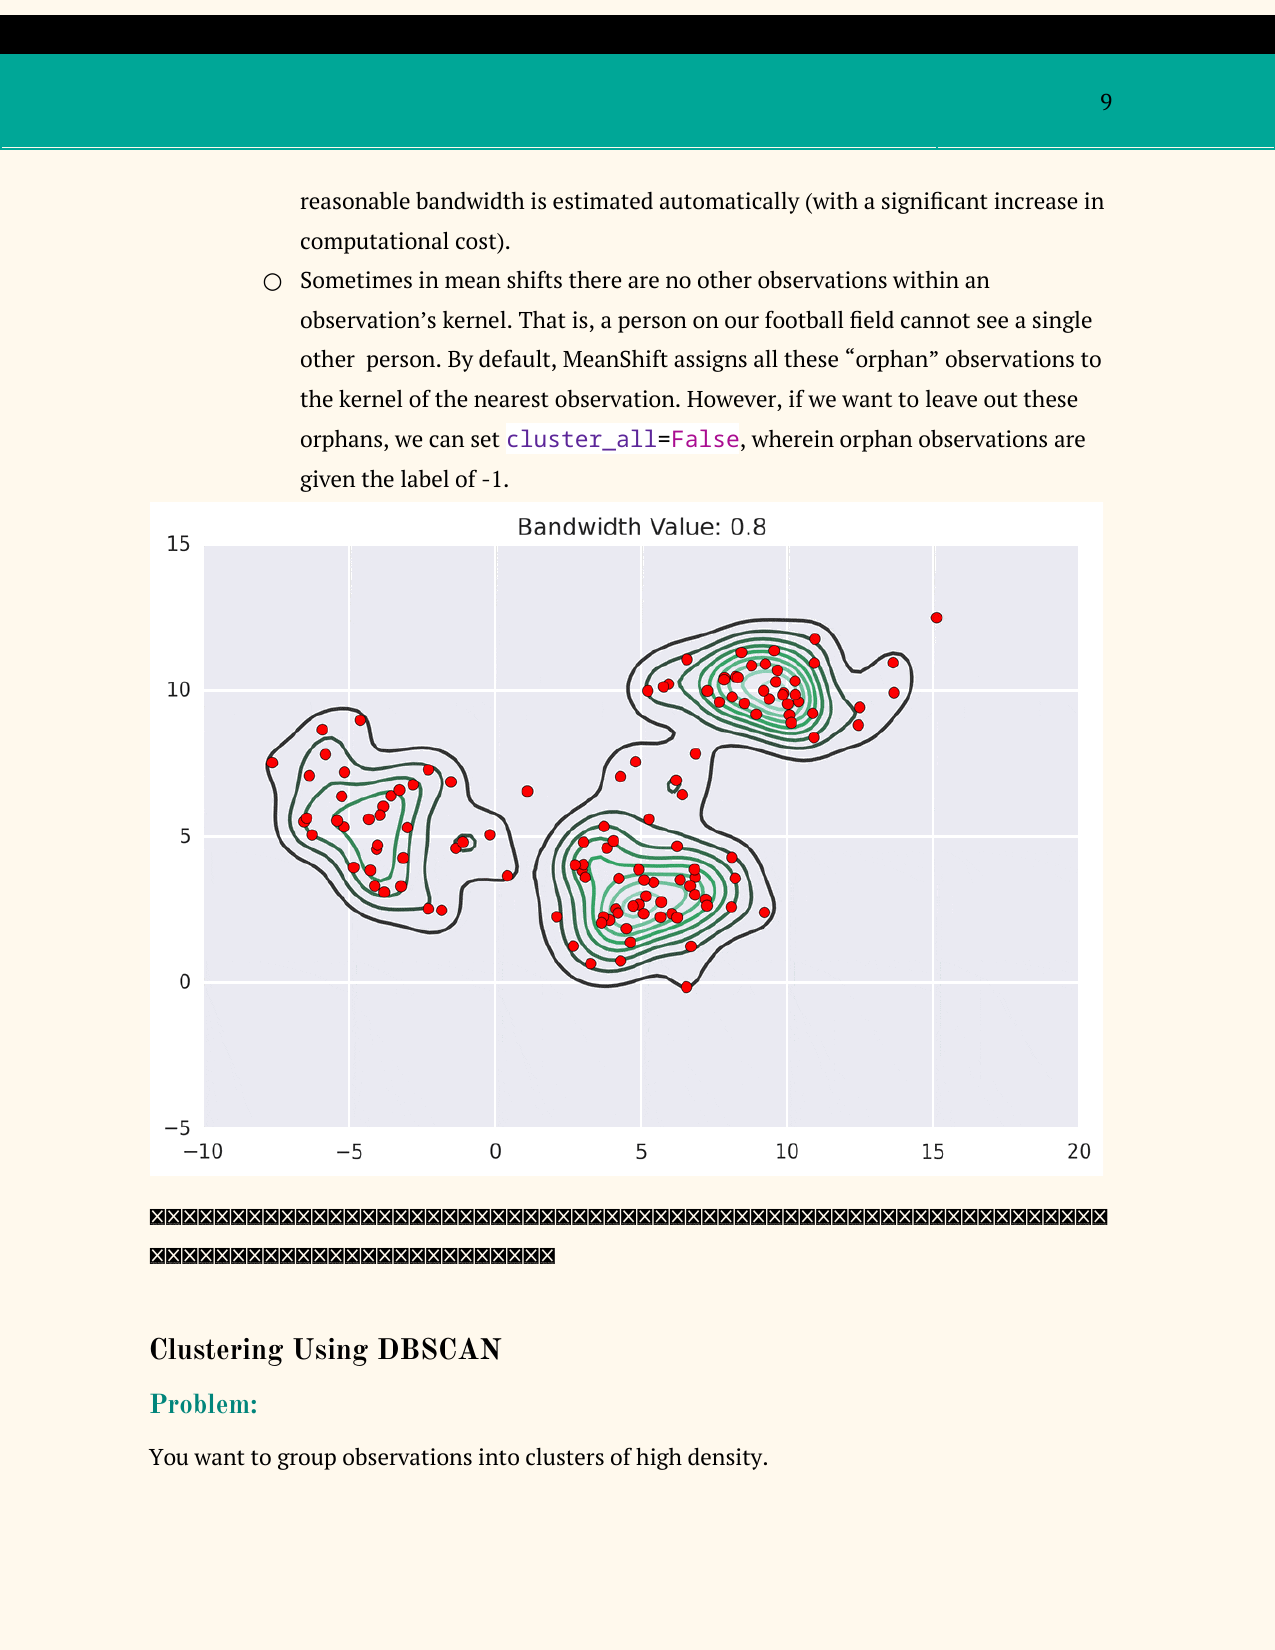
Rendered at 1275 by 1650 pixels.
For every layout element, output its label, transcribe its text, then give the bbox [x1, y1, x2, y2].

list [262, 186, 1127, 256]
subtitle Clustering Using DBSCAN [148, 1330, 1127, 1366]
text You want to group observations into clusters of high density. [148, 1441, 1127, 1472]
picture [150, 502, 1104, 1176]
list Sometimes in mean shifts there are no other observations within an observation’s kernel. That is, a person on our football field cannot see a single other person. By default, MeanShift assigns all these “orphan” observations to the kernel of the nearest observation. However, if we want to leave out these orphans, we can set cluster_all=False, wherein orphan observations are given the label of -1. [262, 265, 1127, 494]
subtitle Problem: [148, 1387, 1044, 1420]
text 🇦🇺🇦🇺🇦🇺🇦🇺🇦🇺🇦🇺🇦🇺🇦🇺🇦🇺🇦🇺🇦🇺🇦🇺🇦🇺🇦🇺🇦🇺🇦🇺🇦🇺🇦🇺🇦🇺🇦🇺🇦🇺🇦🇺🇦🇺🇦🇺🇦🇺🇦🇺🇦🇺🇦🇺🇦🇺🇦🇺🇦🇺🇦🇺🇦🇺🇦🇺🇦🇺🇦🇺🇦🇺🇦🇺🇦🇺🇦🇺🇦🇺🇦🇺 [148, 1201, 1127, 1271]
